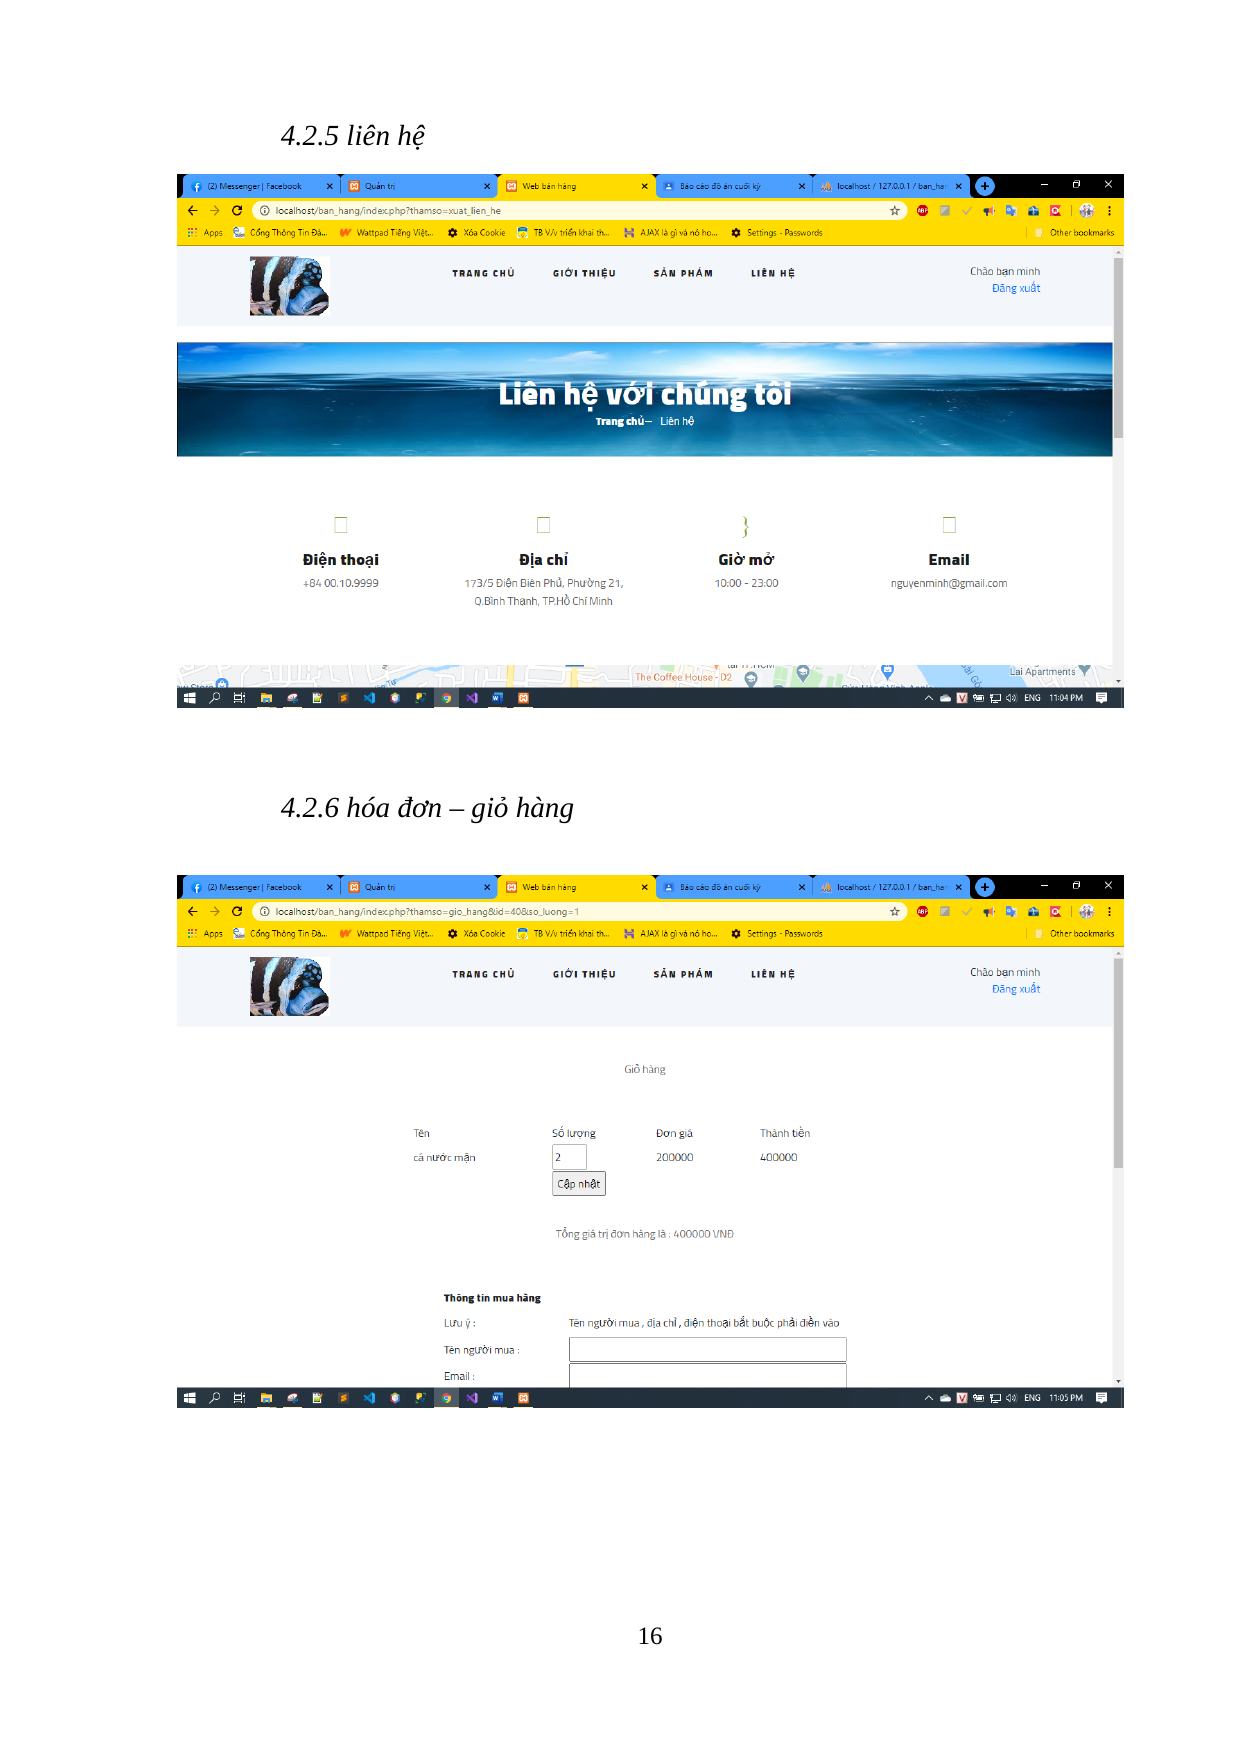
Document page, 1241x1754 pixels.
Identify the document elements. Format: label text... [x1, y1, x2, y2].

subtitle 4.2.5 liên hệ [177, 118, 1122, 152]
subtitle 4.2.6 hóa đơn – giỏ hàng [177, 790, 1122, 823]
picture [177, 174, 1124, 708]
picture [177, 875, 1124, 1408]
